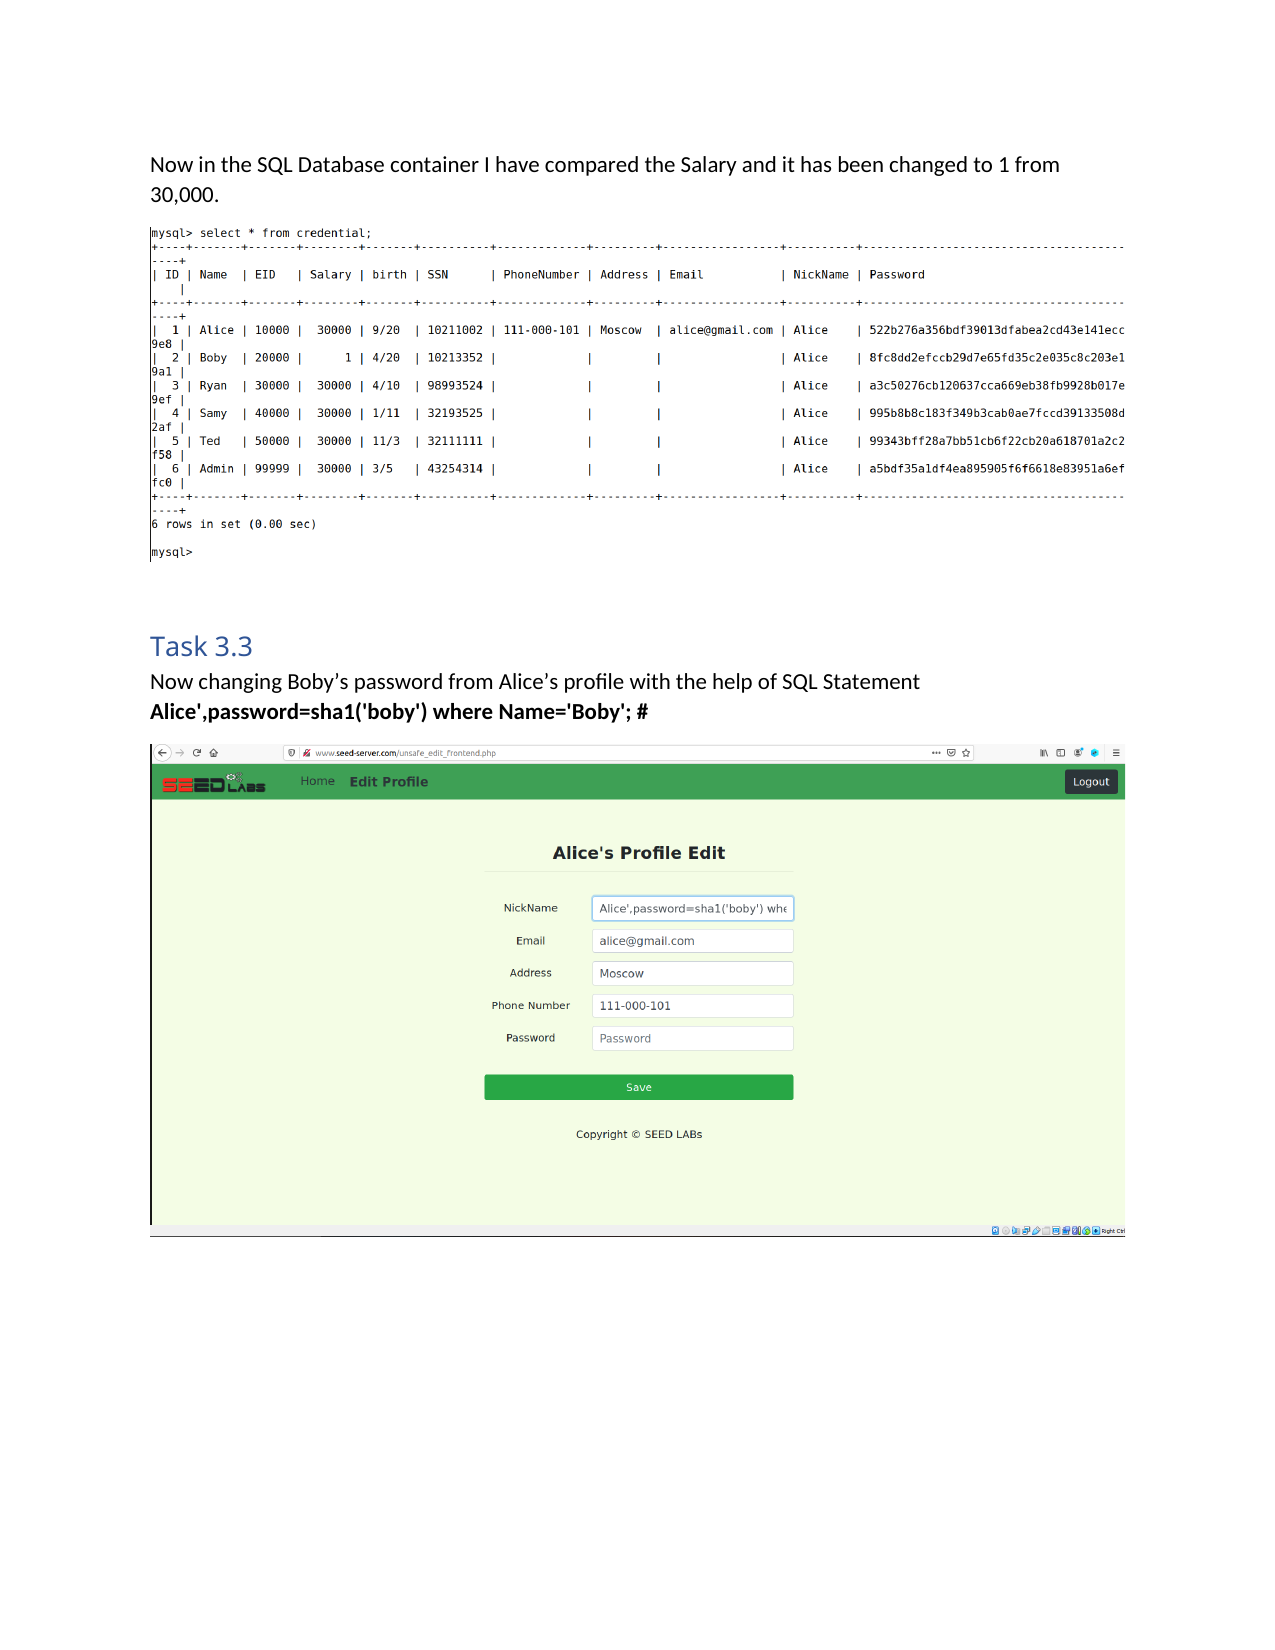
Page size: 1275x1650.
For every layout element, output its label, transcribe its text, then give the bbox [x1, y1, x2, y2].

text Now changing Boby’s password from Alice’s profile with the help of SQL Statement Alice',password=sha1('boby') where Name='Boby'; # [150, 667, 1125, 725]
picture [150, 227, 1125, 562]
subtitle Task 3.3 [150, 627, 1125, 664]
picture [150, 744, 1125, 1237]
text Now in the SQL Database container I have compared the Salary and it has been changed to 1 from 30,000. [150, 150, 1125, 208]
